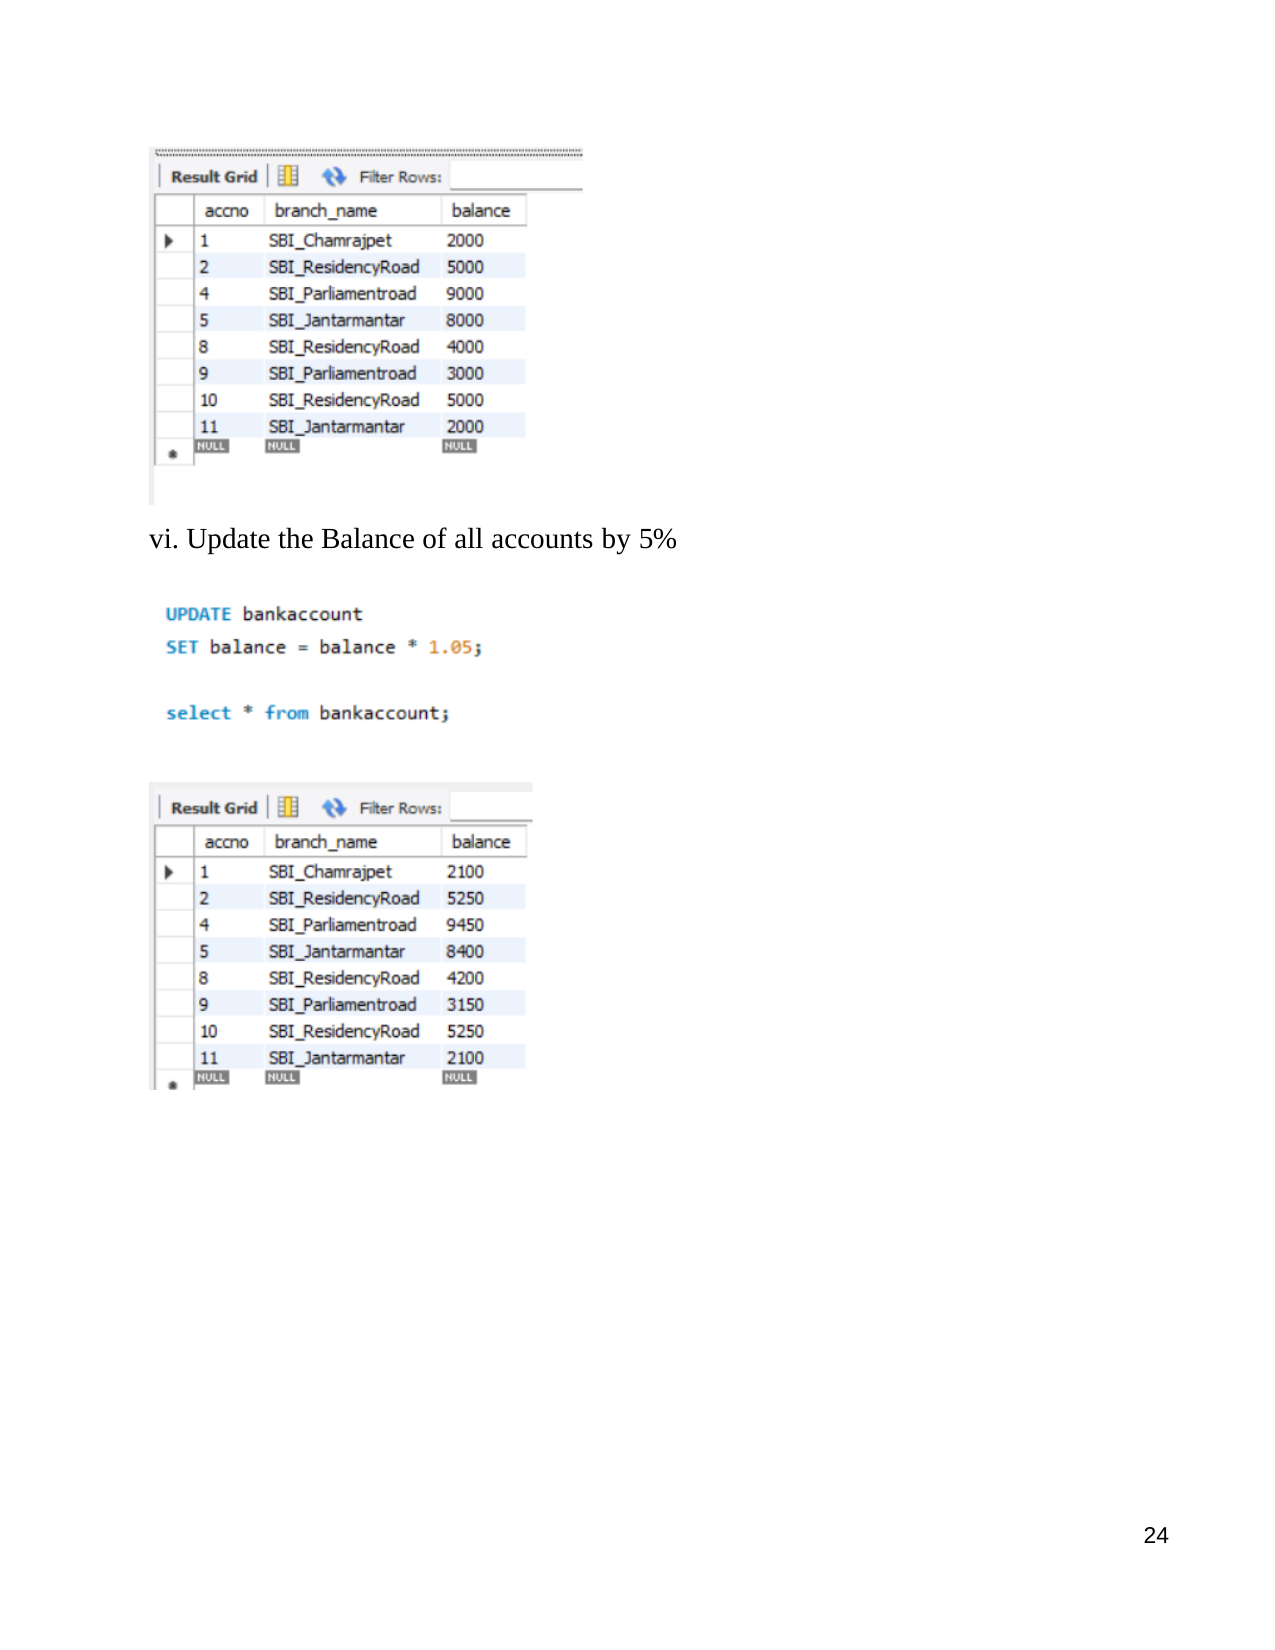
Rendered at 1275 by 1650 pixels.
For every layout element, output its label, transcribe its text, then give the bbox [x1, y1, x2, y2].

picture [148, 575, 664, 766]
picture [148, 147, 583, 505]
picture [148, 782, 533, 1090]
text vi. Update the Balance of all accounts by 5% [149, 522, 1169, 555]
